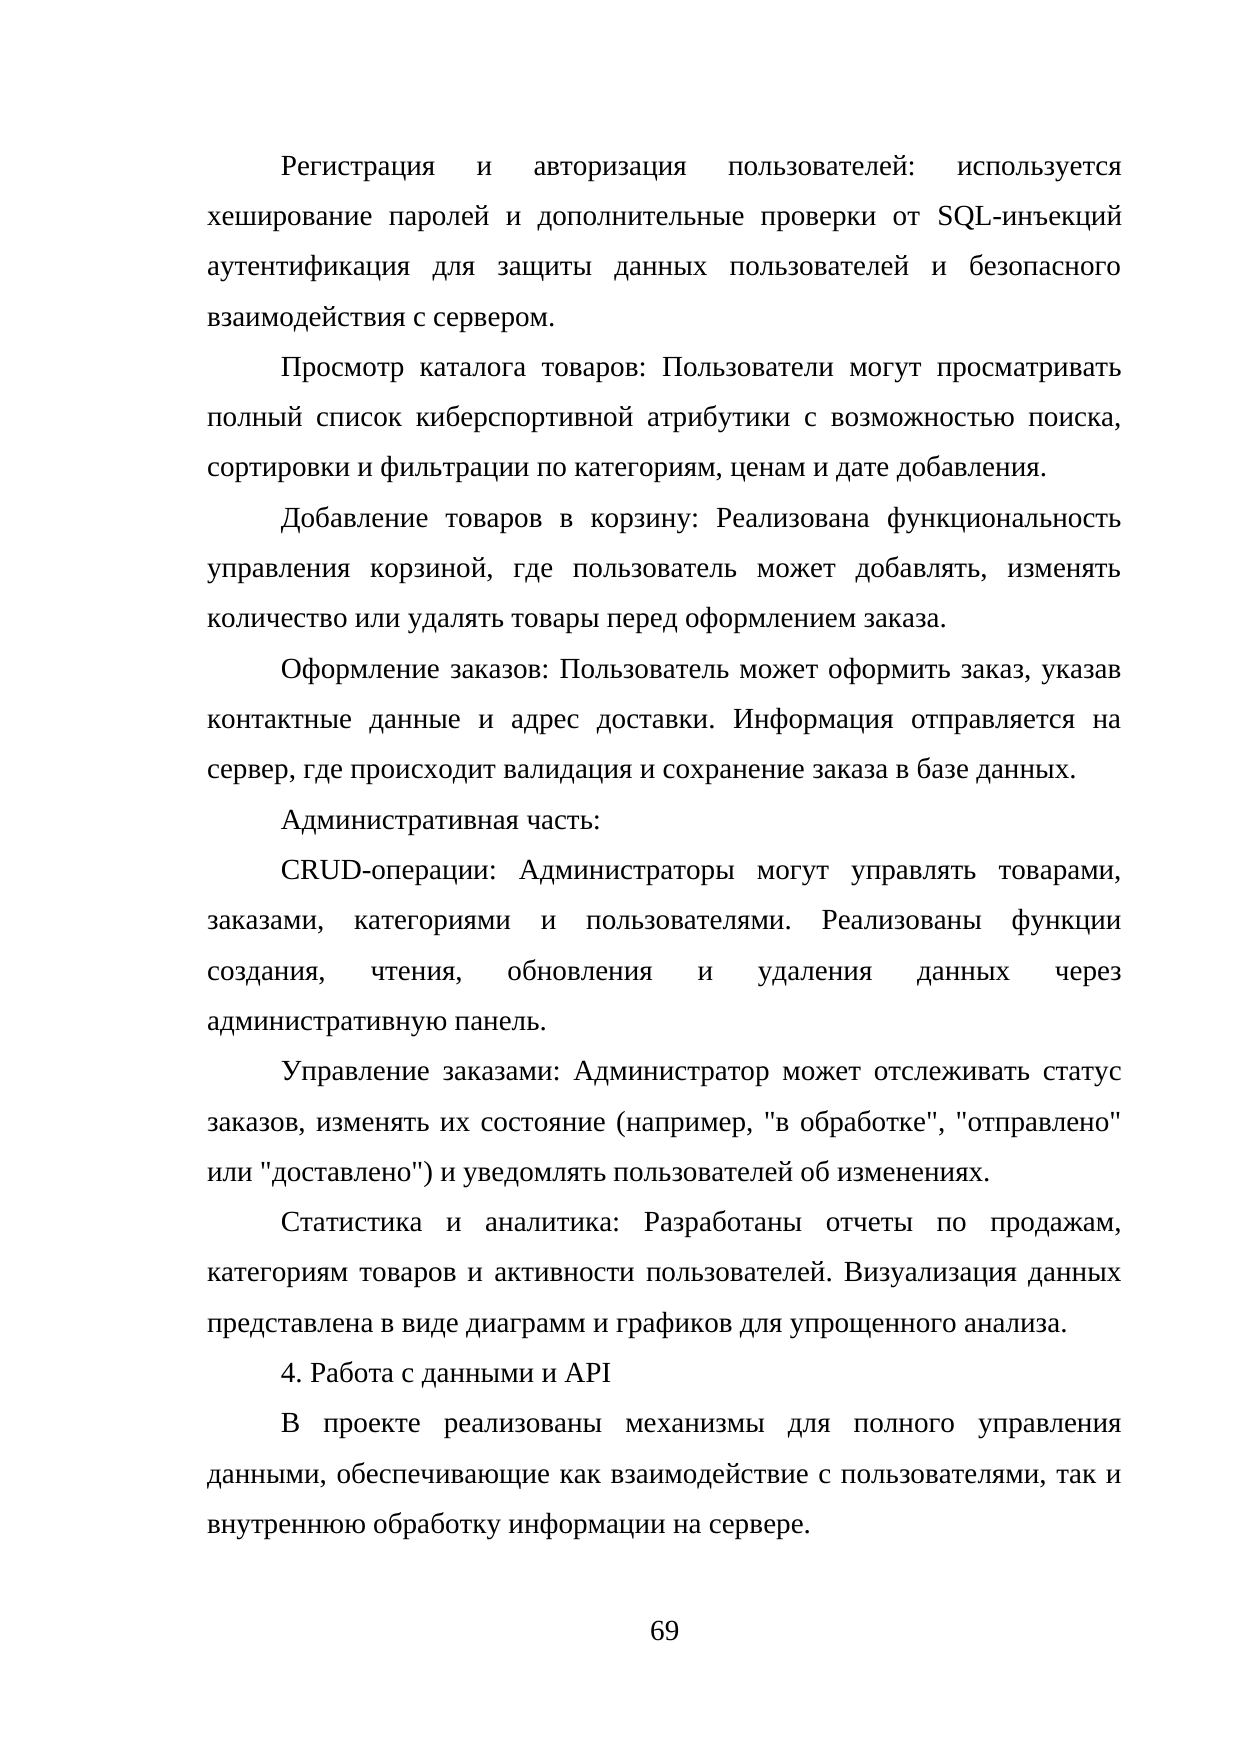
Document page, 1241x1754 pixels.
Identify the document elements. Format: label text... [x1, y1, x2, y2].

text Просмотр каталога товаров: Пользователи могут просматривать полный список киберспортивной атрибутики с возможностью поиска, сортировки и фильтрации по категориям, ценам и дате добавления. [207, 349, 1122, 483]
text Оформление заказов: Пользователь может оформить заказ, указав контактные данные и адрес доставки. Информация отправляется на сервер, где происходит валидация и сохранение заказа в базе данных. [207, 651, 1122, 785]
text Статистика и аналитика: Разработаны отчеты по продажам, категориям товаров и активности пользователей. Визуализация данных представлена в виде диаграмм и графиков для упрощенного анализа. [207, 1204, 1122, 1338]
text Административная часть: [207, 802, 1122, 835]
text CRUD-операции: Администраторы могут управлять товарами, заказами, категориями и пользователями. Реализованы функции создания, чтения, обновления и удаления данных через административную панель. [207, 852, 1122, 1037]
text Регистрация и авторизация пользователей: используется хеширование паролей и дополнительные проверки от SQL-инъекций аутентификация для защиты данных пользователей и безопасного взаимодействия с сервером. [207, 148, 1122, 332]
text Добавление товаров в корзину: Реализована функциональность управления корзиной, где пользователь может добавлять, изменять количество или удалять товары перед оформлением заказа. [207, 500, 1122, 634]
text 4. Работа с данными и API [207, 1355, 1122, 1389]
text Управление заказами: Администратор может отслеживать статус заказов, изменять их состояние (например, "в обработке", "отправлено" или "доставлено") и уведомлять пользователей об изменениях. [207, 1053, 1122, 1187]
text В проекте реализованы механизмы для полного управления данными, обеспечивающие как взаимодействие с пользователями, так и внутреннюю обработку информации на сервере. [207, 1406, 1122, 1540]
